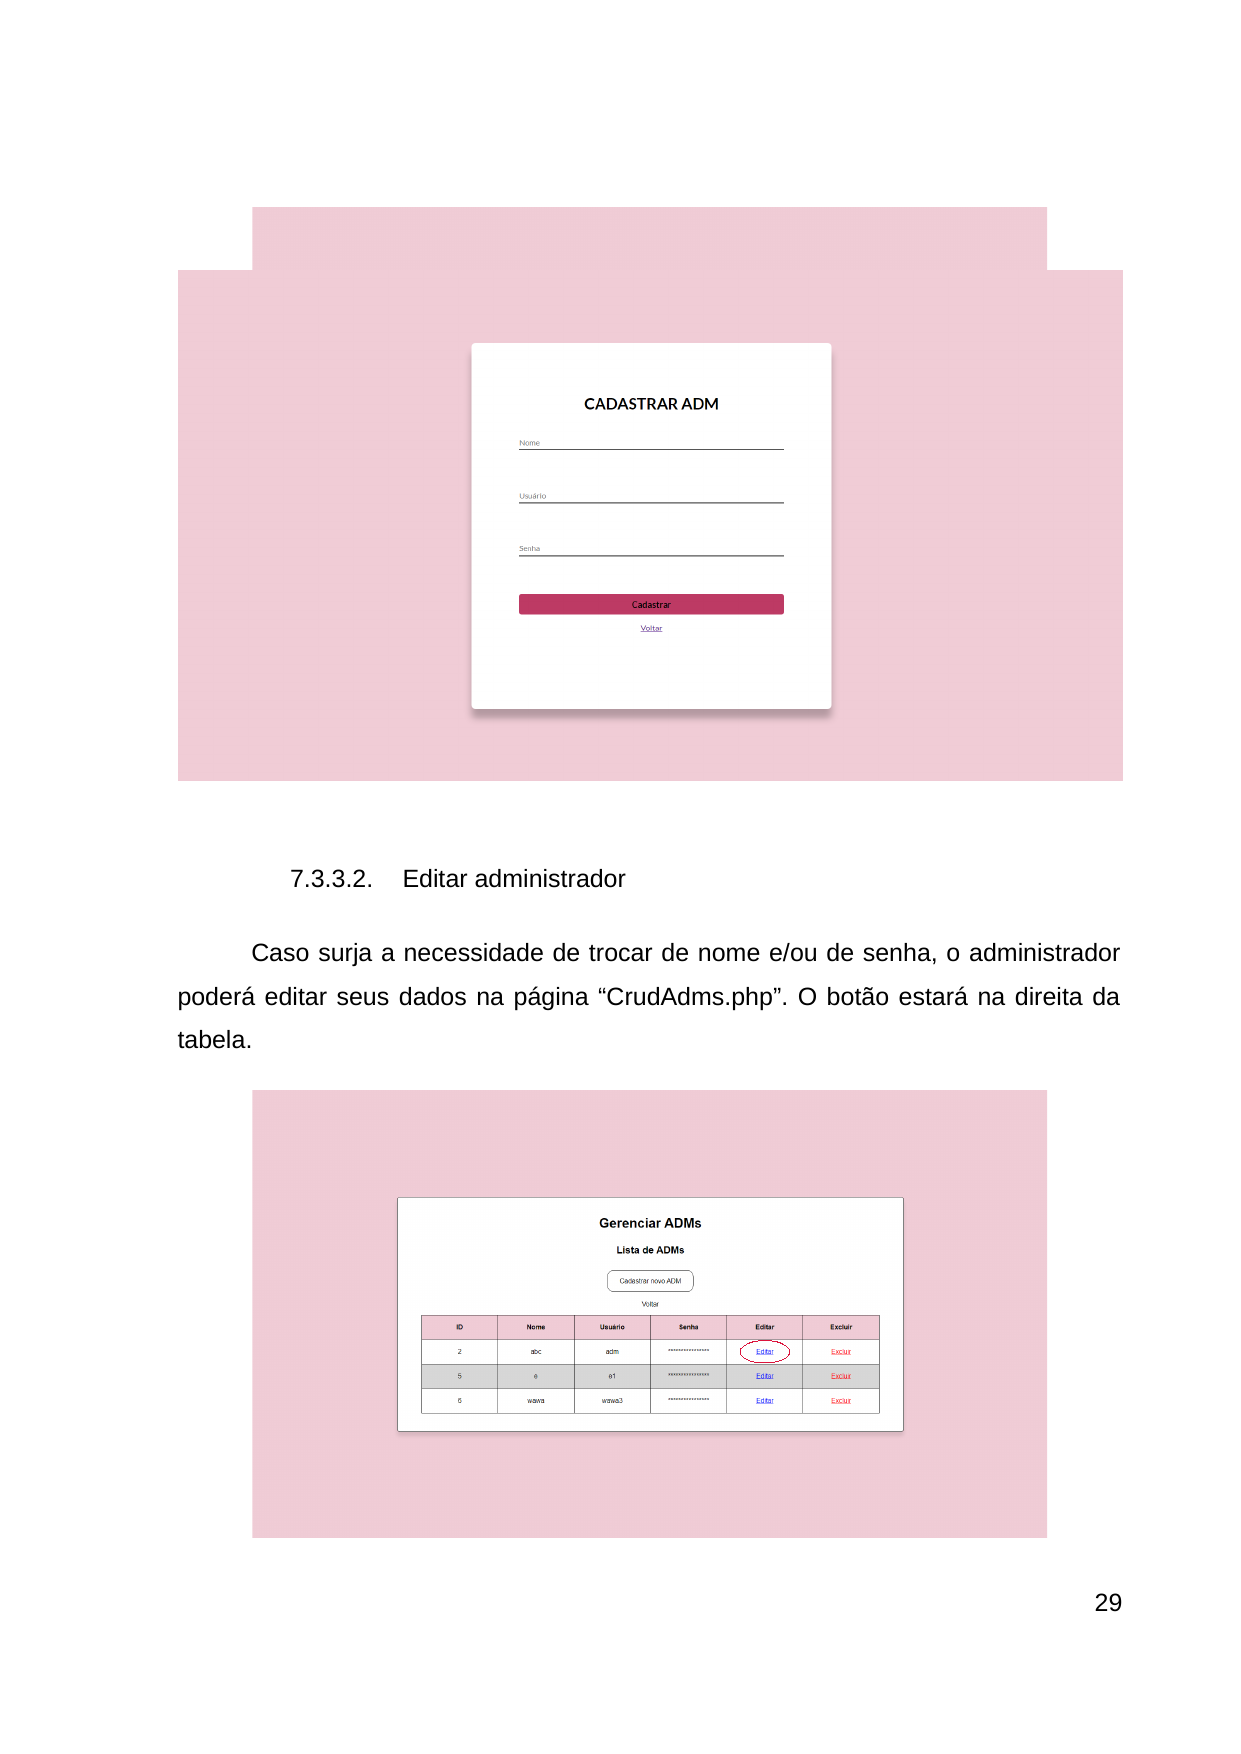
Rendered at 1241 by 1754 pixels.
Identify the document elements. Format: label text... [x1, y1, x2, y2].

picture [252, 1090, 1048, 1538]
list Caso surja a necessidade de trocar de nome e/ou de senha, o administrador poderá editar seus dados na página “CrudAdms.php”. O botão estará na direita da tabela. [177, 938, 1122, 1053]
subtitle Editar administrador [290, 864, 1122, 893]
picture [178, 207, 1123, 781]
